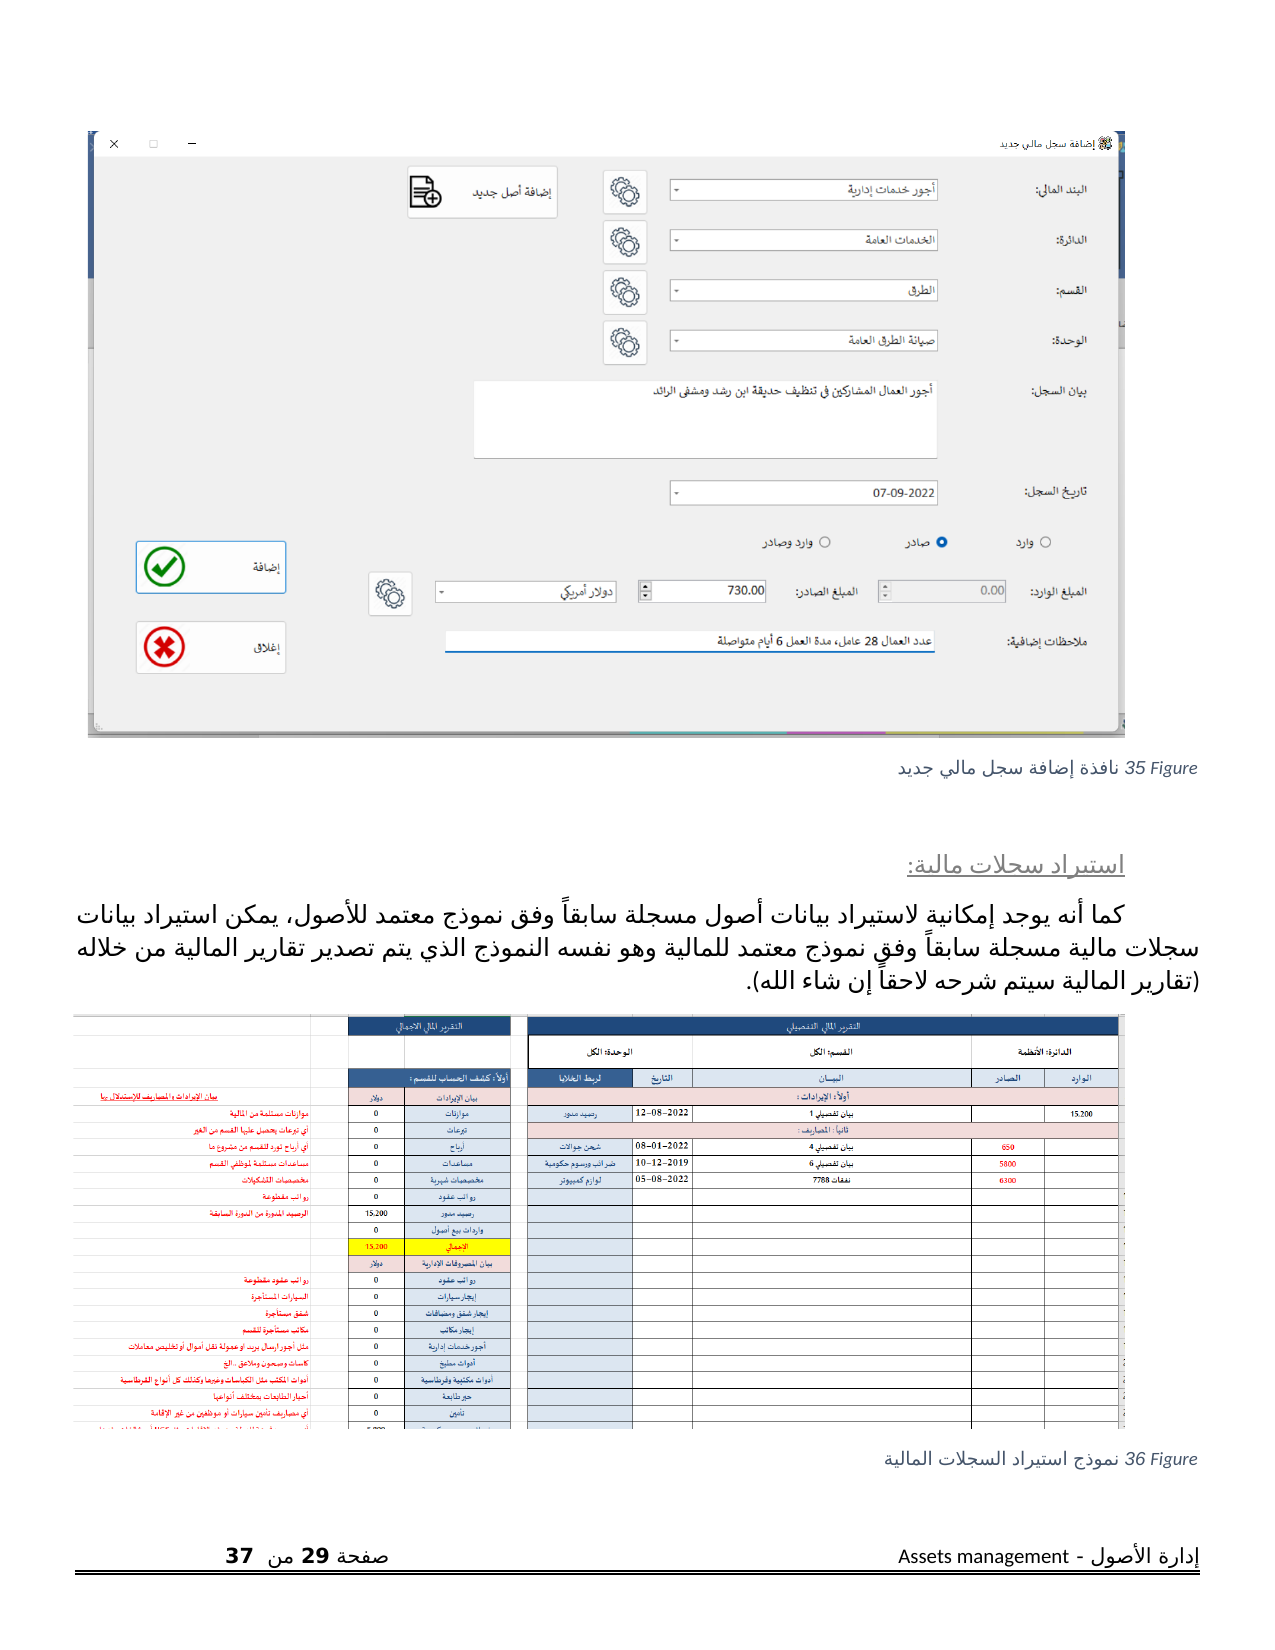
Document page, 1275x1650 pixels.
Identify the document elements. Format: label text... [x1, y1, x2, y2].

picture [87, 131, 1125, 738]
text Figure 36 نموذج استيراد السجلات المالية [75, 1447, 1200, 1470]
picture [73, 1014, 1125, 1429]
text Figure 35 نافذة إضافة سجل مالي جديد [75, 756, 1200, 779]
subtitle استيراد سجلات مالية: [75, 849, 1200, 880]
text كما أنه يوجد إمكانية لاستيراد بيانات أصول مسجلة سابقاً وفق نموذج معتمد للأصول، يمكن استيراد بيانات سجلات مالية مسجلة سابقاً وفق نموذج معتمد للمالية وهو نفسه النموذج الذي يتم تصدير تقارير المالية من خلاله (تقارير المالية سيتم شرحه لاحقاً إن شاء الله). [75, 899, 1200, 995]
